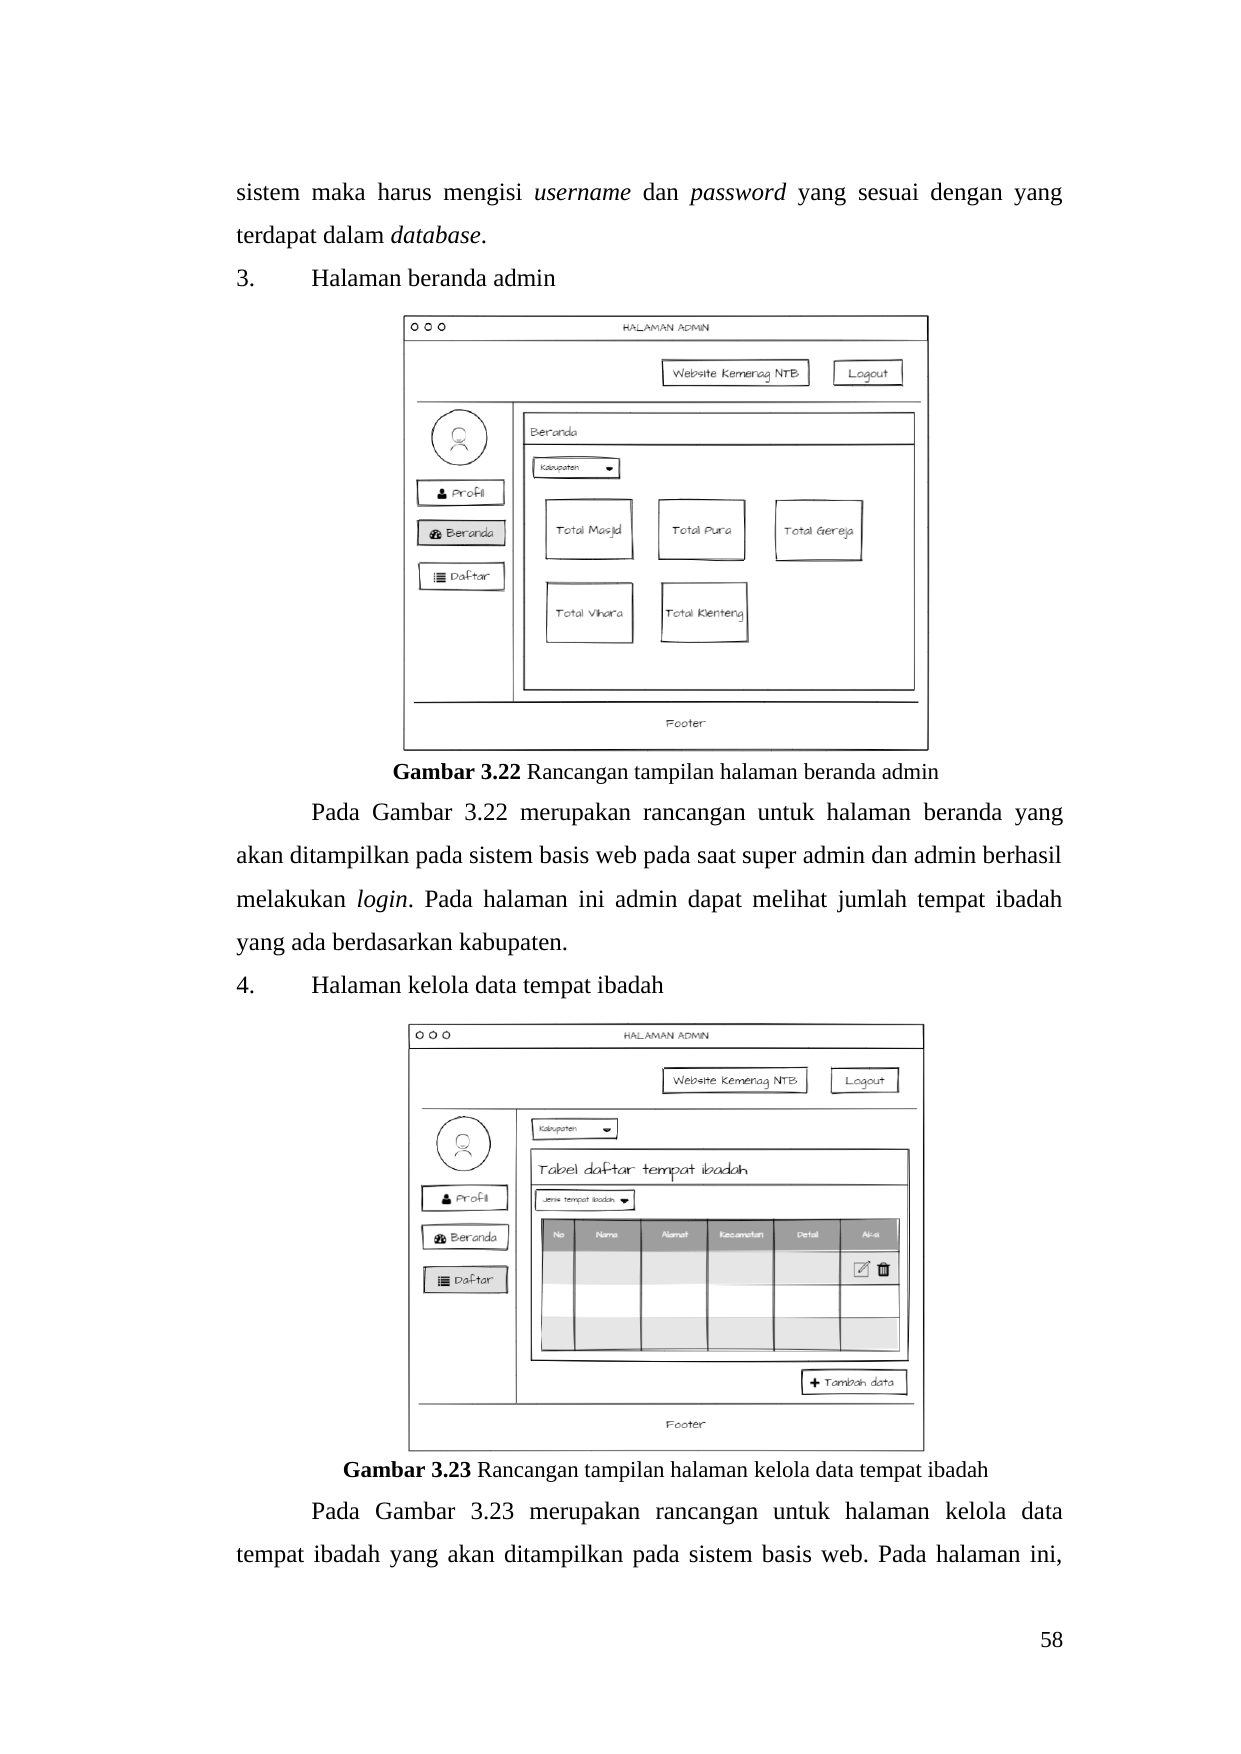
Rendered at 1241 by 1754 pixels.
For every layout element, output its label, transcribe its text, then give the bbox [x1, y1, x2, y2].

subtitle Gambar 3.22 Rancangan tampilan halaman beranda admin [268, 758, 1063, 784]
subtitle Halaman beranda admin [236, 263, 1063, 292]
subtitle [236, 177, 1063, 249]
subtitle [236, 1496, 1063, 1568]
picture [398, 1013, 934, 1457]
subtitle Gambar 3.23 Rancangan tampilan halaman kelola data tempat ibadah [268, 1457, 1063, 1483]
picture [396, 306, 935, 758]
subtitle Pada Gambar 3.22 merupakan rancangan untuk halaman beranda yang akan ditampilkan pada sistem basis web pada saat super admin dan admin berhasil melakukan login. Pada halaman ini admin dapat melihat jumlah tempat ibadah yang ada berdasarkan kabupaten. [236, 797, 1063, 956]
subtitle Halaman kelola data tempat ibadah [236, 970, 1063, 999]
